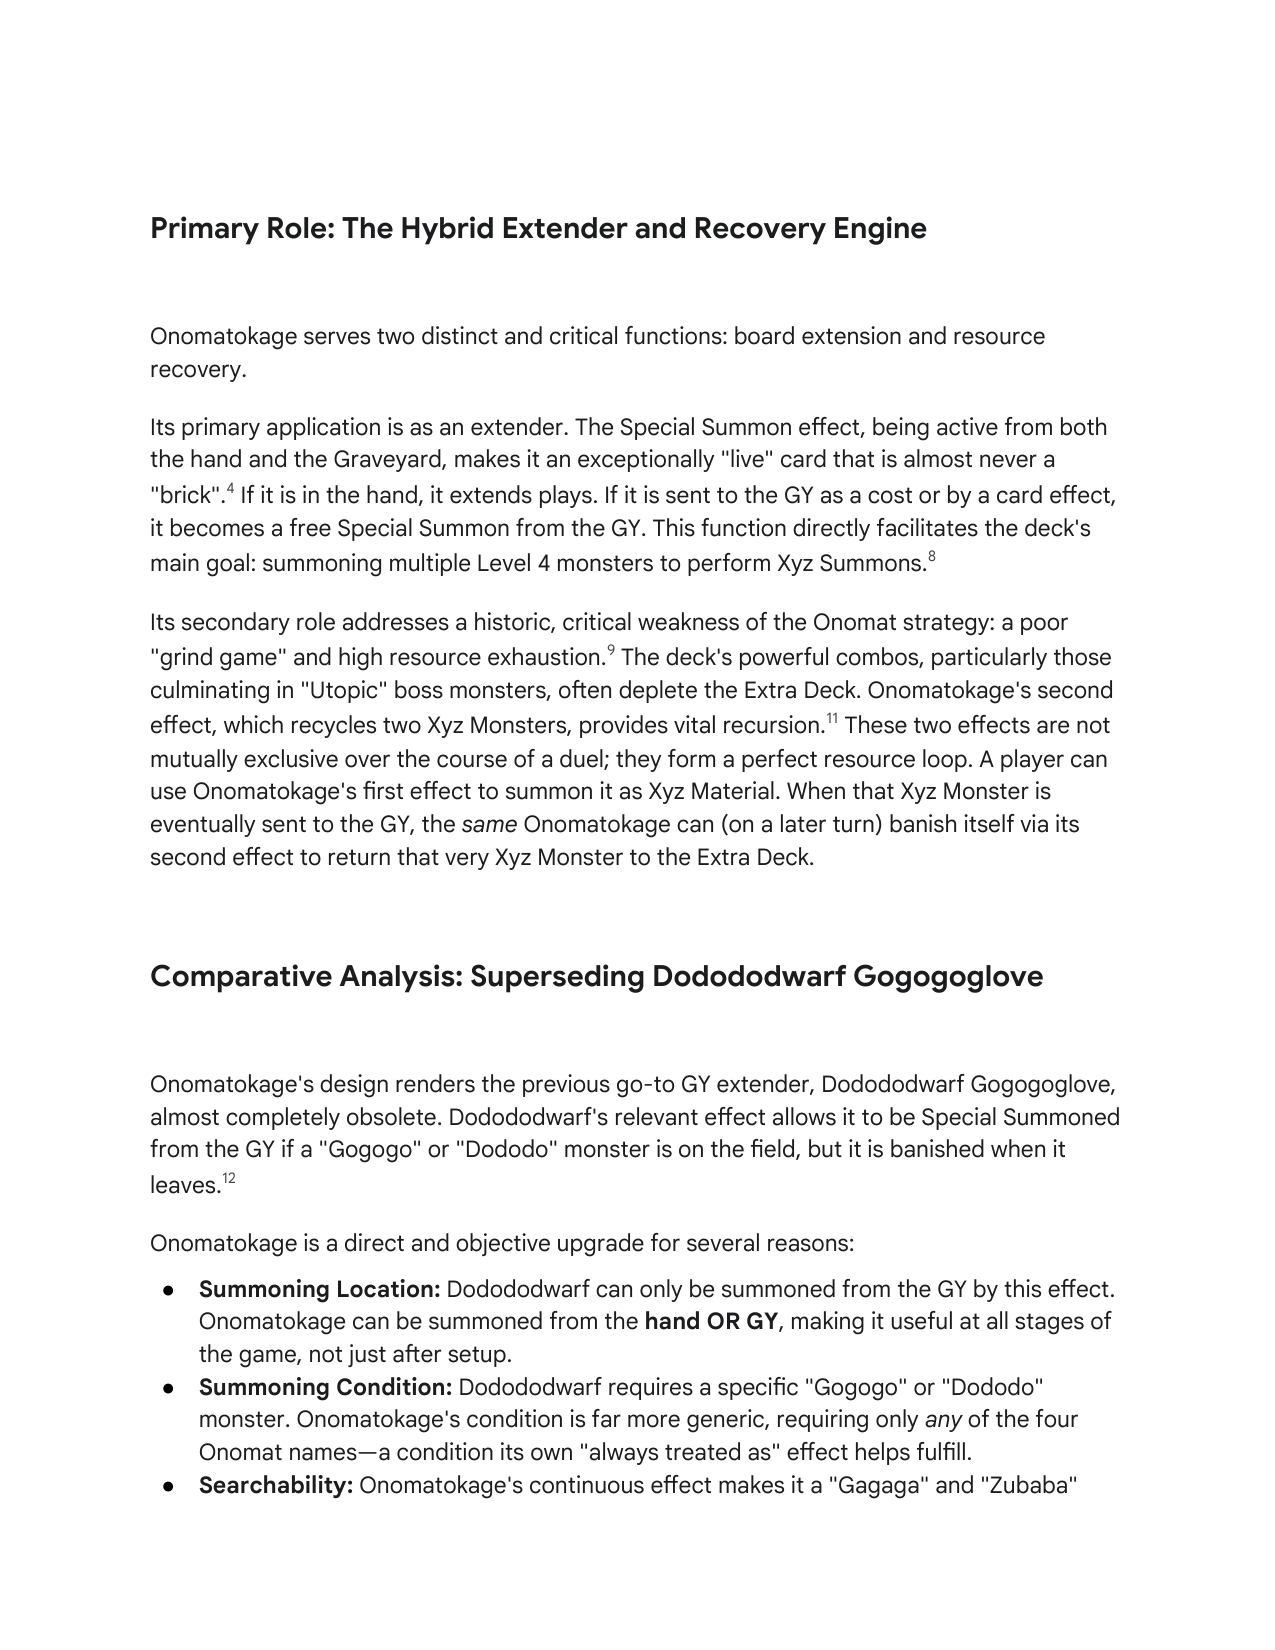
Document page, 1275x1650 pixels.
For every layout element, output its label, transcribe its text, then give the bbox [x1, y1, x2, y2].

subtitle Primary Role: The Hybrid Extender and Recovery Engine [150, 211, 1125, 247]
subtitle Comparative Analysis: Superseding Dodododwarf Gogogoglove [150, 958, 1125, 995]
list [161, 1471, 1125, 1500]
text Onomatokage's design renders the previous go-to GY extender, Dodododwarf Gogogoglove, almost completely obsolete. Dodododwarf's relevant effect allows it to be Special Summoned from the GY if a "Gogogo" or "Dododo" monster is on the field, but it is banished when it leaves.12 [150, 1070, 1125, 1200]
text Onomatokage serves two distinct and critical functions: board extension and resource recovery. [150, 323, 1125, 384]
text Its secondary role addresses a historic, critical weakness of the Onomat strategy: a poor "grind game" and high resource exhaustion.9 The deck's powerful combos, particularly those culminating in "Utopic" boss monsters, often deplete the Extra Deck. Onomatokage's second effect, which recycles two Xyz Monsters, provides vital recursion.11 These two effects are not mutually exclusive over the course of a duel; they form a perfect resource loop. A player can use Onomatokage's first effect to summon it as Xyz Material. When that Xyz Monster is eventually sent to the GY, the same Onomatokage can (on a later turn) banish itself via its second effect to return that very Xyz Monster to the Extra Deck. [150, 608, 1125, 872]
list Summoning Condition: Dodododwarf requires a specific "Gogogo" or "Dododo" monster. Onomatokage's condition is far more generic, requiring only any of the four Onomat names—a condition its own "always treated as" effect helps fulfill. [161, 1373, 1125, 1467]
list Summoning Location: Dodododwarf can only be summoned from the GY by this effect. Onomatokage can be summoned from the hand OR GY, making it useful at all stages of the game, not just after setup. [161, 1275, 1125, 1369]
text Onomatokage is a direct and objective upgrade for several reasons: [150, 1229, 1125, 1258]
text Its primary application is as an extender. The Special Summon effect, being active from both the hand and the Graveyard, makes it an exceptionally "live" card that is almost never a "brick".4 If it is in the hand, it extends plays. If it is sent to the GY as a cost or by a card effect, it becomes a free Special Summon from the GY. This function directly facilitates the deck's main goal: summoning multiple Level 4 monsters to perform Xyz Summons.8 [150, 413, 1125, 579]
